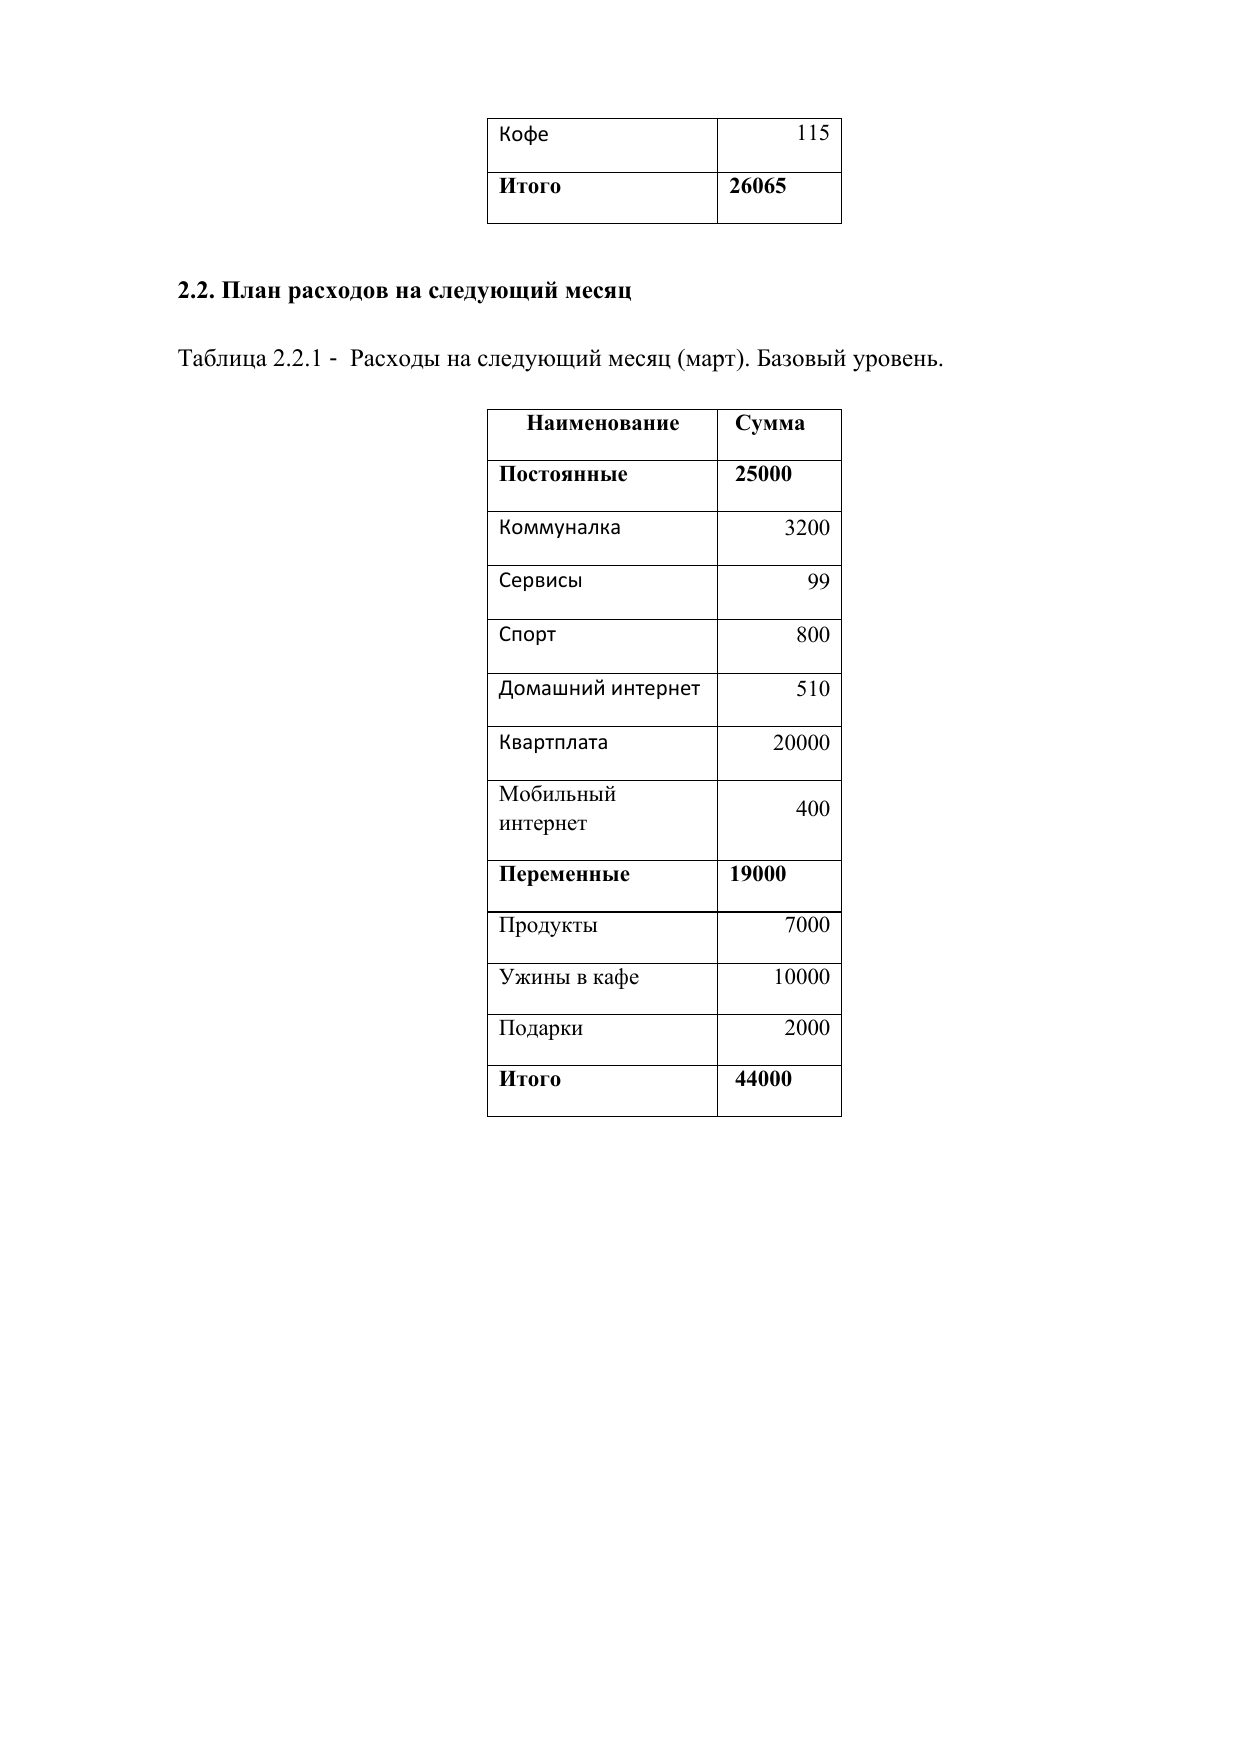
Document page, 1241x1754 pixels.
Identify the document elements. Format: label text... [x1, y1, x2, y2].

table_cell 800 [718, 620, 841, 672]
table_header Сумма [718, 410, 841, 460]
table_cell 44000 [718, 1066, 841, 1116]
table_cell 510 [718, 674, 841, 726]
table_cell 99 [718, 566, 841, 619]
table_cell Итого [488, 173, 717, 223]
table_cell 2000 [718, 1015, 841, 1065]
table_cell 10000 [718, 964, 841, 1014]
text 2.2. План расходов на следующий месяц [177, 277, 1152, 304]
table_cell 115 [718, 119, 841, 172]
table_cell Продукты [488, 913, 717, 963]
table_cell Коммуналка [488, 512, 717, 565]
table_cell Переменные [488, 861, 717, 911]
table_cell 25000 [718, 461, 841, 511]
table_cell Кофе [488, 119, 717, 172]
table_cell Ужины в кафе [488, 964, 717, 1014]
table_cell Квартплата [488, 727, 717, 780]
table_cell Постоянные [488, 461, 717, 511]
table_cell 7000 [718, 913, 841, 963]
table_cell 20000 [718, 727, 841, 780]
table_cell 26065 [718, 173, 841, 223]
table_cell 400 [718, 781, 841, 860]
text Таблица 2.2.1 − Расходы на следующий месяц (март). Базовый уровень. [177, 329, 1152, 381]
table_cell Итого [488, 1066, 717, 1116]
table_cell 19000 [718, 861, 841, 911]
table_cell Мобильный интернет [488, 781, 717, 860]
table_header Наименование [488, 410, 717, 460]
table_cell Спорт [488, 620, 717, 672]
table_cell Подарки [488, 1015, 717, 1065]
table_cell Сервисы [488, 566, 717, 619]
table_cell Домашний интернет [488, 674, 717, 726]
table_cell 3200 [718, 512, 841, 565]
